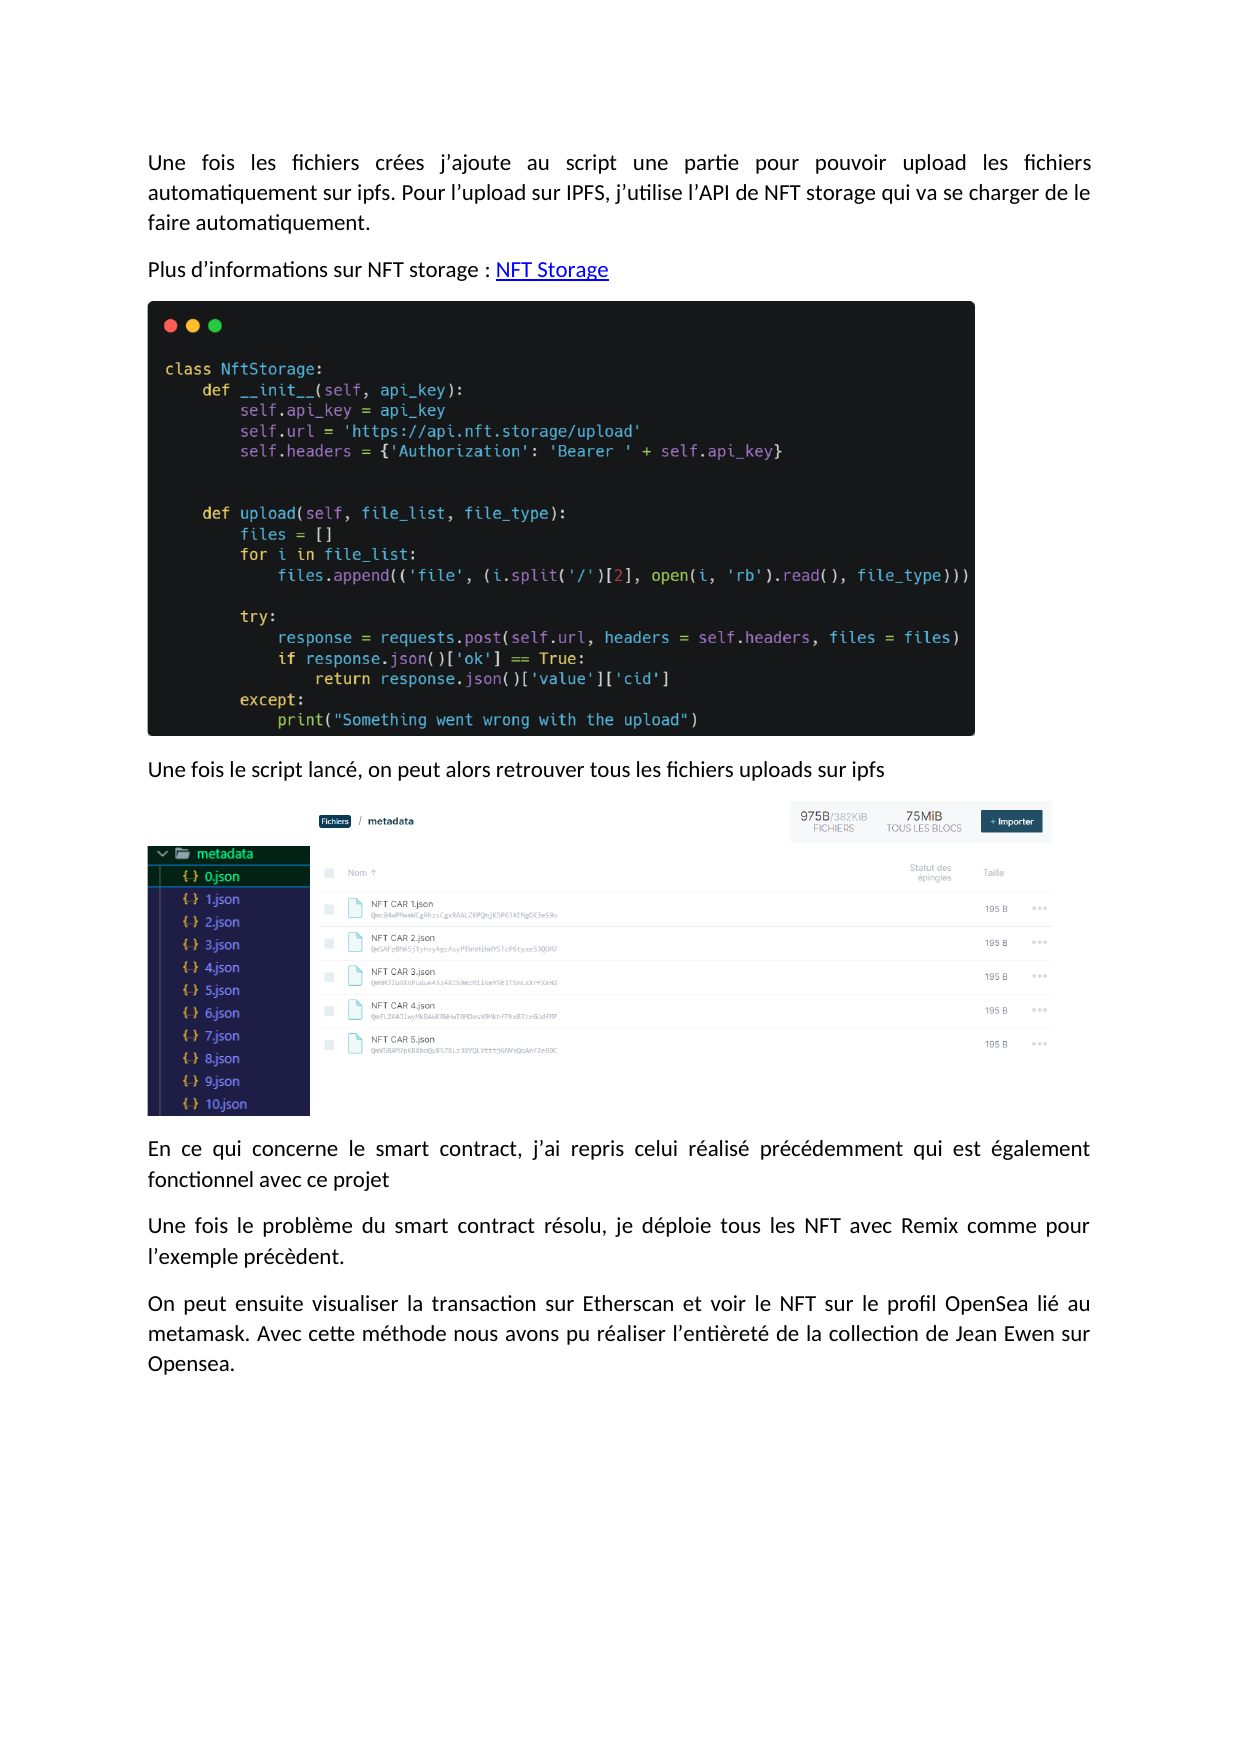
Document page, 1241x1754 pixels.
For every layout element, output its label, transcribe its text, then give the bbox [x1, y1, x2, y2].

text On peut ensuite visualiser la transaction sur Etherscan et voir le NFT sur le profil OpenSea lié au metamask. Avec cette méthode nous avons pu réaliser l’entièreté de la collection de Jean Ewen sur Opensea. [148, 1289, 1093, 1377]
picture [147, 801, 1070, 1116]
text Plus d’informations sur NFT storage : NFT Storage [148, 255, 1093, 283]
text En ce qui concerne le smart contract, j’ai repris celui réalisé précédemment qui est également fonctionnel avec ce projet [148, 1134, 1093, 1193]
text Une fois le problème du smart contract résolu, je déploie tous les NFT avec Remix comme pour l’exemple précèdent. [148, 1212, 1093, 1270]
text Une fois les fichiers crées j’ajoute au script une partie pour pouvoir upload les fichiers automatiquement sur ipfs. Pour l’upload sur IPFS, j’utilise l’API de NFT storage qui va se charger de le faire automatiquement. [148, 148, 1093, 236]
picture [147, 301, 975, 736]
text Une fois le script lancé, on peut alors retrouver tous les fichiers uploads sur ipfs [148, 755, 1093, 783]
